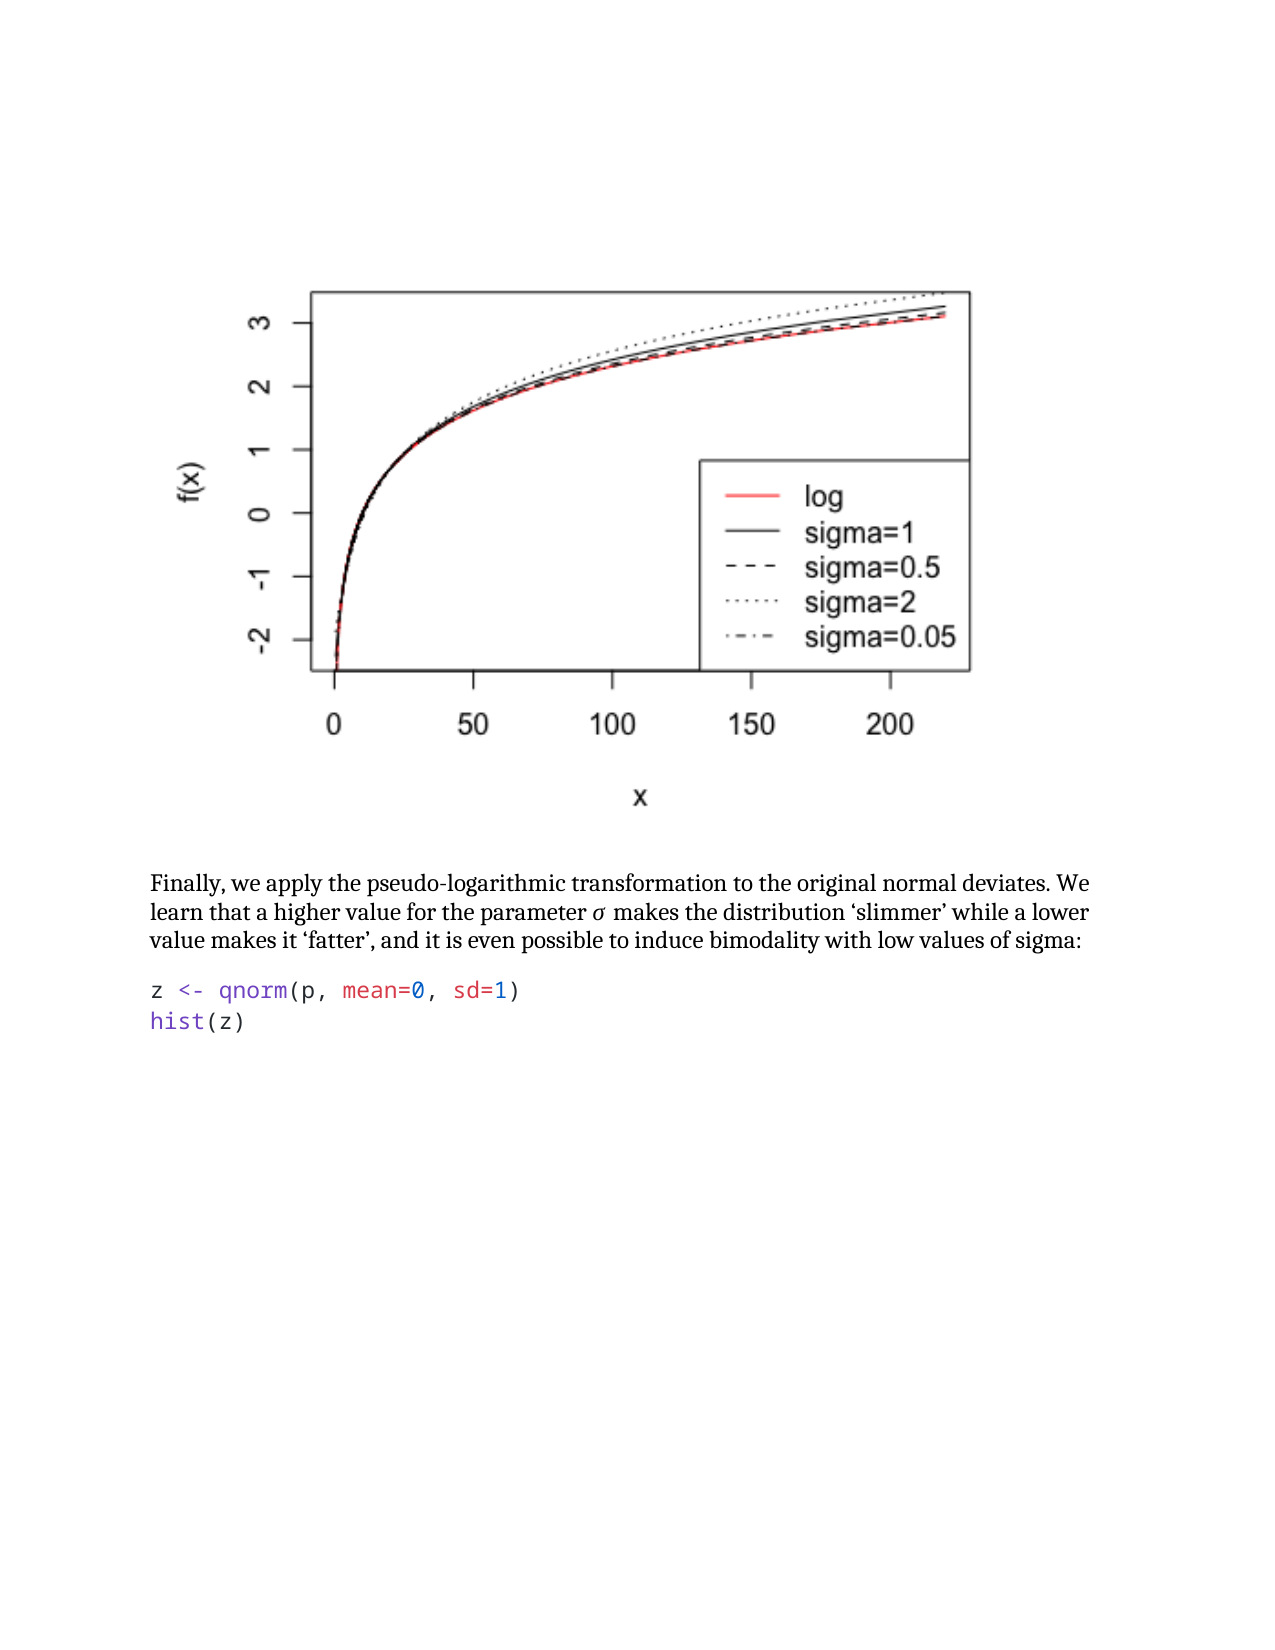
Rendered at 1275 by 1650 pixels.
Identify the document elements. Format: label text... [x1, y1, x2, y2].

text z <- qnorm(p, mean=0, sd=1) hist(z) [150, 974, 1125, 1036]
picture [168, 150, 1044, 850]
text Finally, we apply the pseudo-logarithmic transformation to the original normal deviates. We learn that a higher value for the parameter makes the distribution ‘slimmer’ while a lower value makes it ‘fatter’, and it is even possible to induce bimodality with low values of sigma: [150, 869, 1125, 955]
